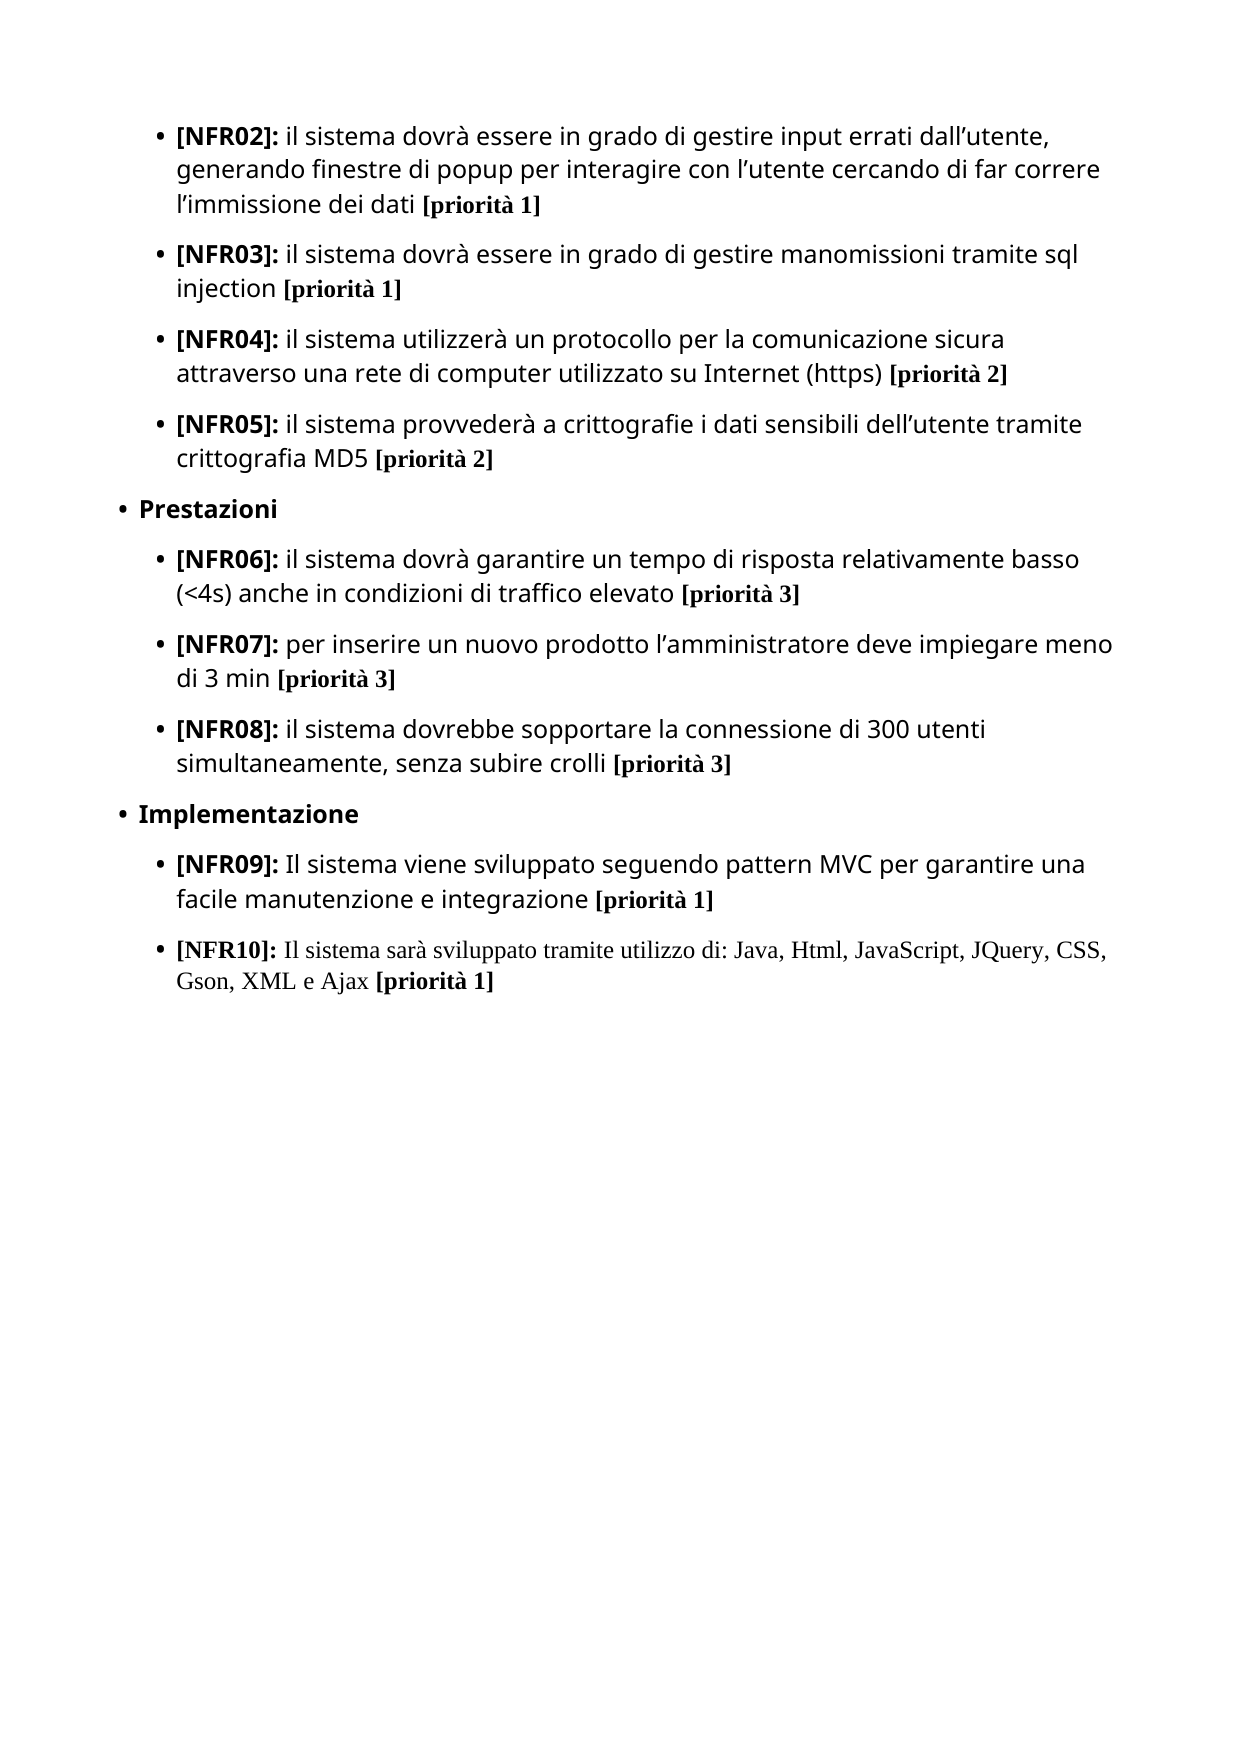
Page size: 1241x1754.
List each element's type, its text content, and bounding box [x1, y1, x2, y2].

list [NFR08]: il sistema dovrebbe sopportare la connessione di 300 utenti simultaneamente, senza subire crolli [priorità 3] [156, 712, 1122, 780]
list [NFR10]: Il sistema sarà sviluppato tramite utilizzo di: Java, Html, JavaScript, JQuery, CSS, Gson, XML e Ajax [priorità 1] [156, 932, 1122, 995]
list [NFR07]: per inserire un nuovo prodotto l’amministratore deve impiegare meno di 3 min [priorità 3] [156, 627, 1122, 695]
list Implementazione [118, 796, 1122, 831]
list [NFR02]: il sistema dovrà essere in grado di gestire input errati dall’utente, generando finestre di popup per interagire con l’utente cercando di far correre l’immissione dei dati [priorità 1] [156, 118, 1122, 220]
list Prestazioni [118, 491, 1122, 525]
list [NFR09]: Il sistema viene sviluppato seguendo pattern MVC per garantire una facile manutenzione e integrazione [priorità 1] [156, 847, 1122, 915]
list [NFR05]: il sistema provvederà a crittografie i dati sensibili dell’utente tramite crittografia MD5 [priorità 2] [156, 407, 1122, 475]
list [NFR04]: il sistema utilizzerà un protocollo per la comunicazione sicura attraverso una rete di computer utilizzato su Internet (https) [priorità 2] [156, 322, 1122, 390]
list [NFR03]: il sistema dovrà essere in grado di gestire manomissioni tramite sql injection [priorità 1] [156, 237, 1122, 305]
list [NFR06]: il sistema dovrà garantire un tempo di risposta relativamente basso (<4s) anche in condizioni di traffico elevato [priorità 3] [156, 542, 1122, 610]
